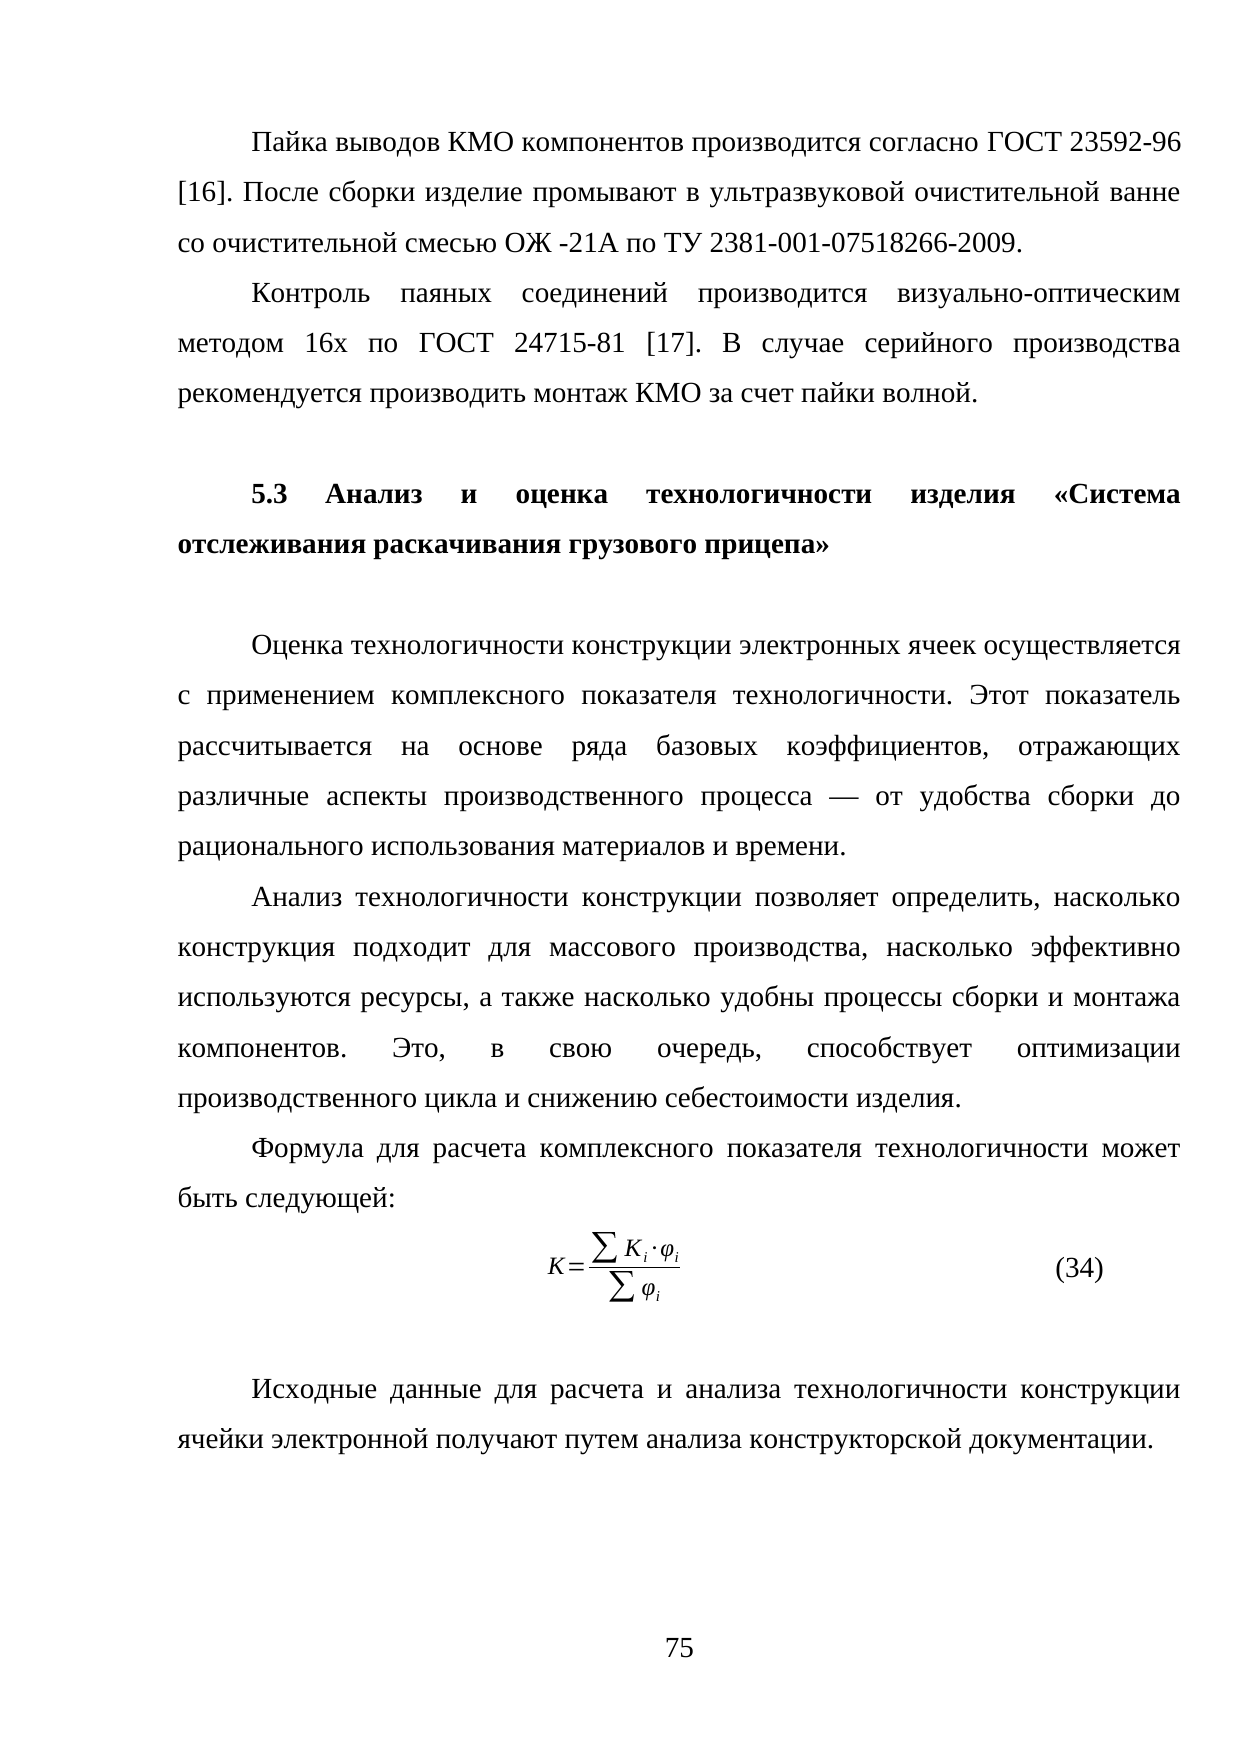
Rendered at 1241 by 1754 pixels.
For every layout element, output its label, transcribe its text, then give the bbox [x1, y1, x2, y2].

text Оценка технологичности конструкции электронных ячеек осуществляется с применением комплексного показателя технологичности. Этот показатель рассчитывается на основе ряда базовых коэффициентов, отражающих различные аспекты производственного процесса — от удобства сборки до рационального использования материалов и времени. [177, 627, 1181, 862]
text (34) [473, 1231, 1181, 1304]
text Исходные данные для расчета и анализа технологичности конструкции ячейки электронной получают путем анализа конструкторской документации. [177, 1371, 1181, 1455]
text Анализ технологичности конструкции позволяет определить, насколько конструкция подходит для массового производства, насколько эффективно используются ресурсы, а также насколько удобны процессы сборки и монтажа компонентов. Это, в свою очередь, способствует оптимизации производственного цикла и снижению себестоимости изделия. [177, 879, 1181, 1113]
text Формула для расчета комплексного показателя технологичности может быть следующей: [177, 1130, 1181, 1214]
text Контроль паяных соединений производится визуально-оптическим методом 16х по ГОСТ 24715-81 [17]. В случае серийного производства рекомендуется производить монтаж КМО за счет пайки волной. [177, 275, 1181, 409]
text Пайка выводов КМО компонентов производится согласно ГОСТ 23592-96 [16]. После сборки изделие промывают в ультразвуковой очистительной ванне со очистительной смесью ОЖ -21А по ТУ 2381-001-07518266-2009. [177, 124, 1181, 258]
subtitle 5.3 Анализ и оценка технологичности изделия «Система отслеживания раскачивания грузового прицепа» [177, 476, 1181, 560]
